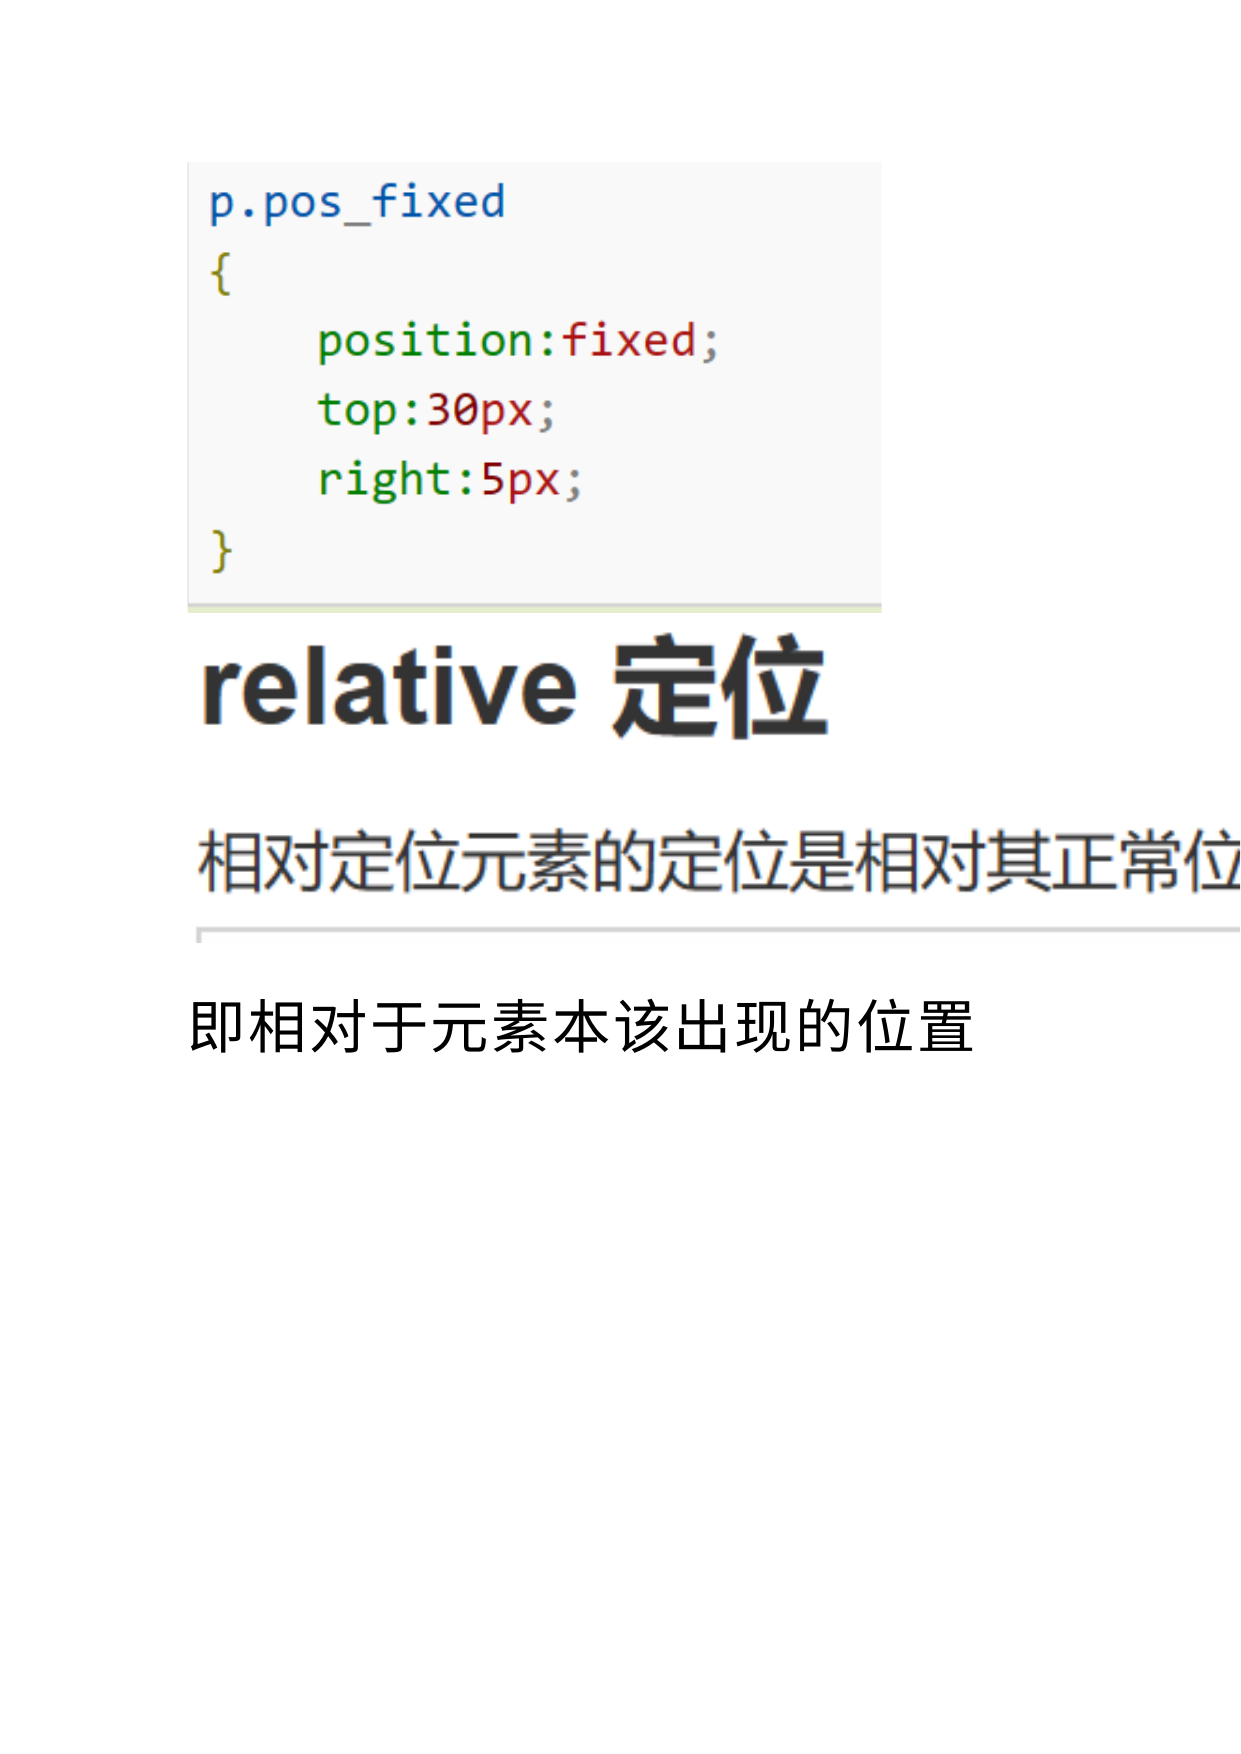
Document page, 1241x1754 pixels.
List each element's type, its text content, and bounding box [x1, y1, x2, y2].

text 即相对于元素本该出现的位置 [187, 974, 1053, 1072]
picture [187, 617, 1241, 943]
picture [187, 162, 882, 613]
